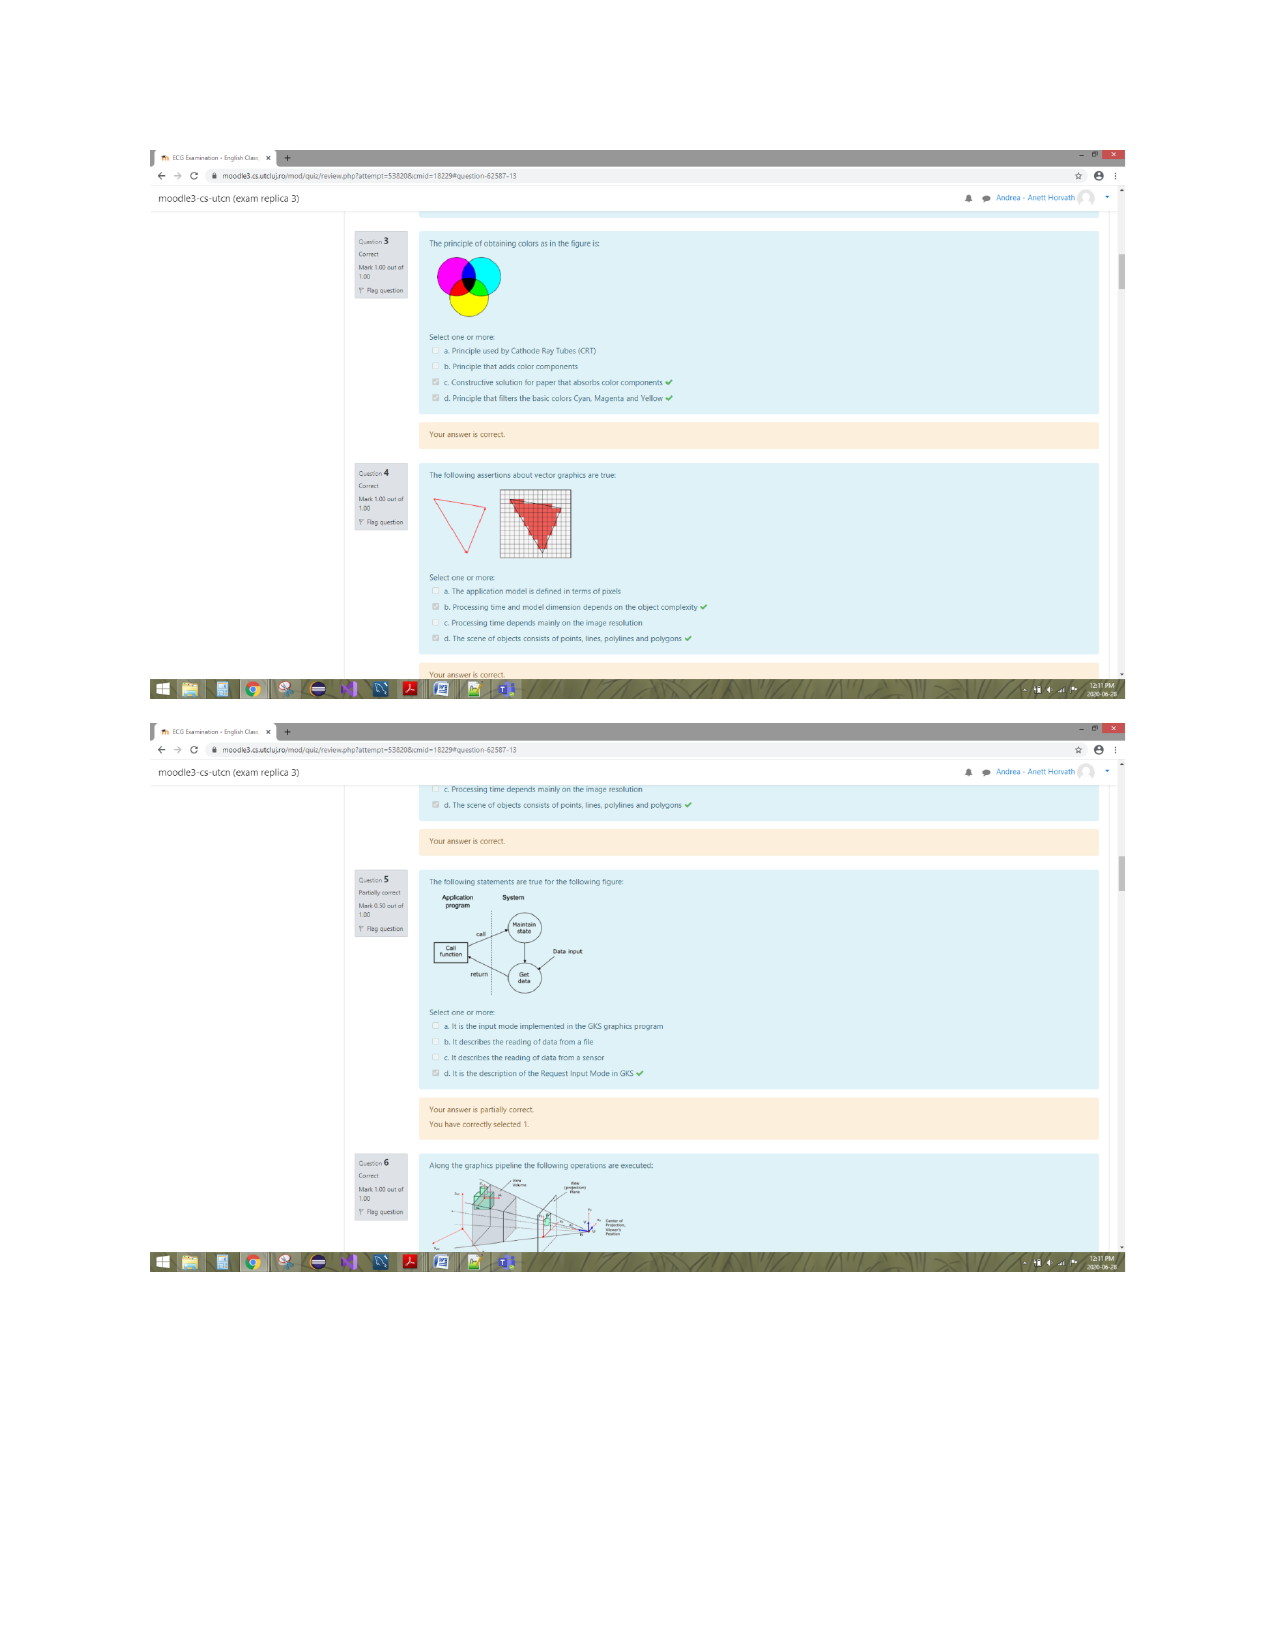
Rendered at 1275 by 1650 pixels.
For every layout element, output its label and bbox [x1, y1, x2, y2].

picture [150, 723, 1125, 1272]
picture [150, 150, 1125, 699]
